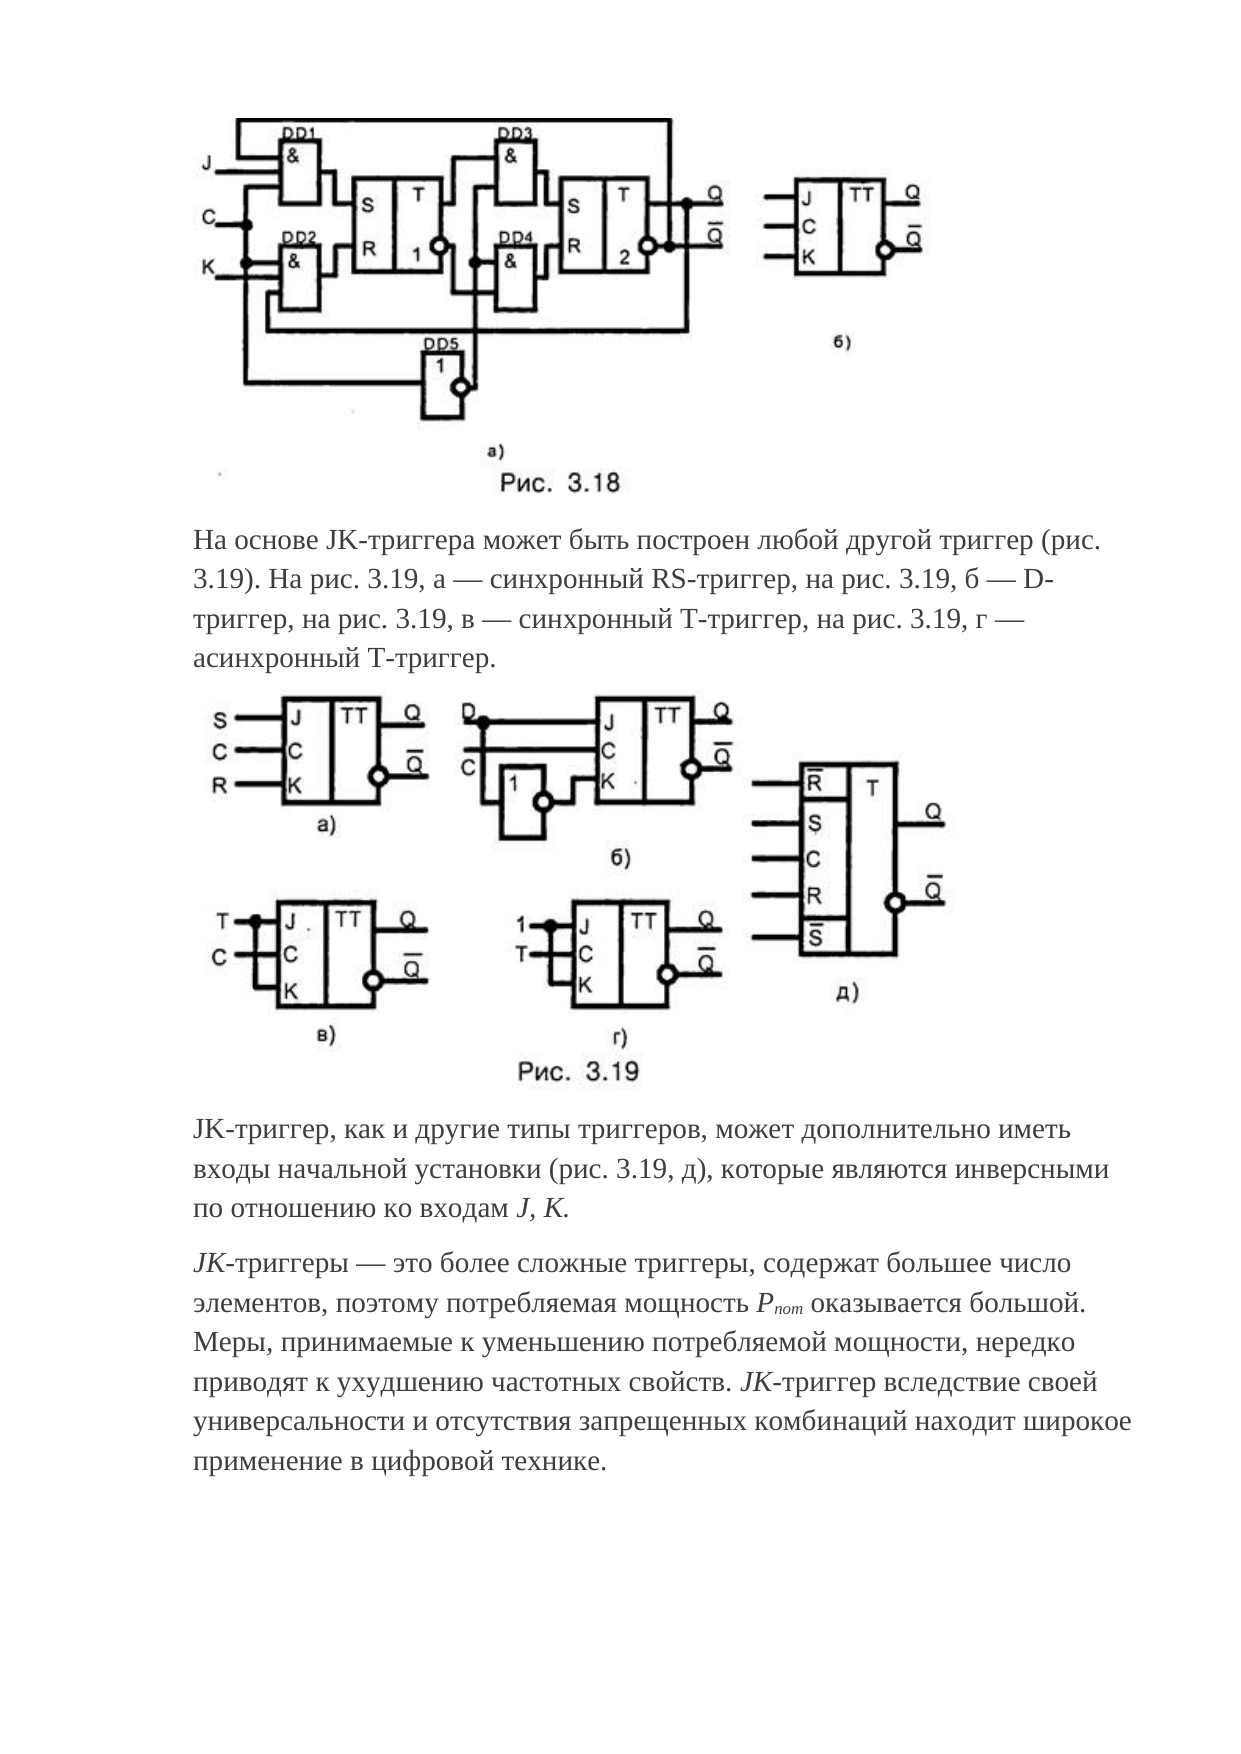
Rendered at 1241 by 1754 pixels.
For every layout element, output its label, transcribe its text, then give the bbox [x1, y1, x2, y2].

text На основе JK-триггера может быть построен любой другой триггер (рис. 3.19). На рис. 3.19, а — синхронный RS-триггер, на рис. 3.19, б — D-триггер, на рис. 3.19, в — синхронный Т-триггер, на рис. 3.19, г — асинхронный Т-триггер. [193, 516, 1136, 674]
text JK-триггер, как и другие типы триггеров, может дополнительно иметь входы начальной установки (рис. 3.19, д), которые являются инверсными по отношению ко входам J, К. [193, 1105, 1136, 1224]
picture [192, 689, 964, 1090]
text JK-триггеры — это более сложные триггеры, содержат большее число элементов, поэтому потребляемая мощность Рпот оказывается большой. Меры, принимаемые к уменьшению потребляемой мощности, нередко приводят к ухудшению частотных свойств. JK-триггер вследствие своей универсальности и отсутствия запрещенных комбинаций находит широкое применение в цифровой технике. [193, 1239, 1136, 1476]
picture [192, 118, 932, 501]
